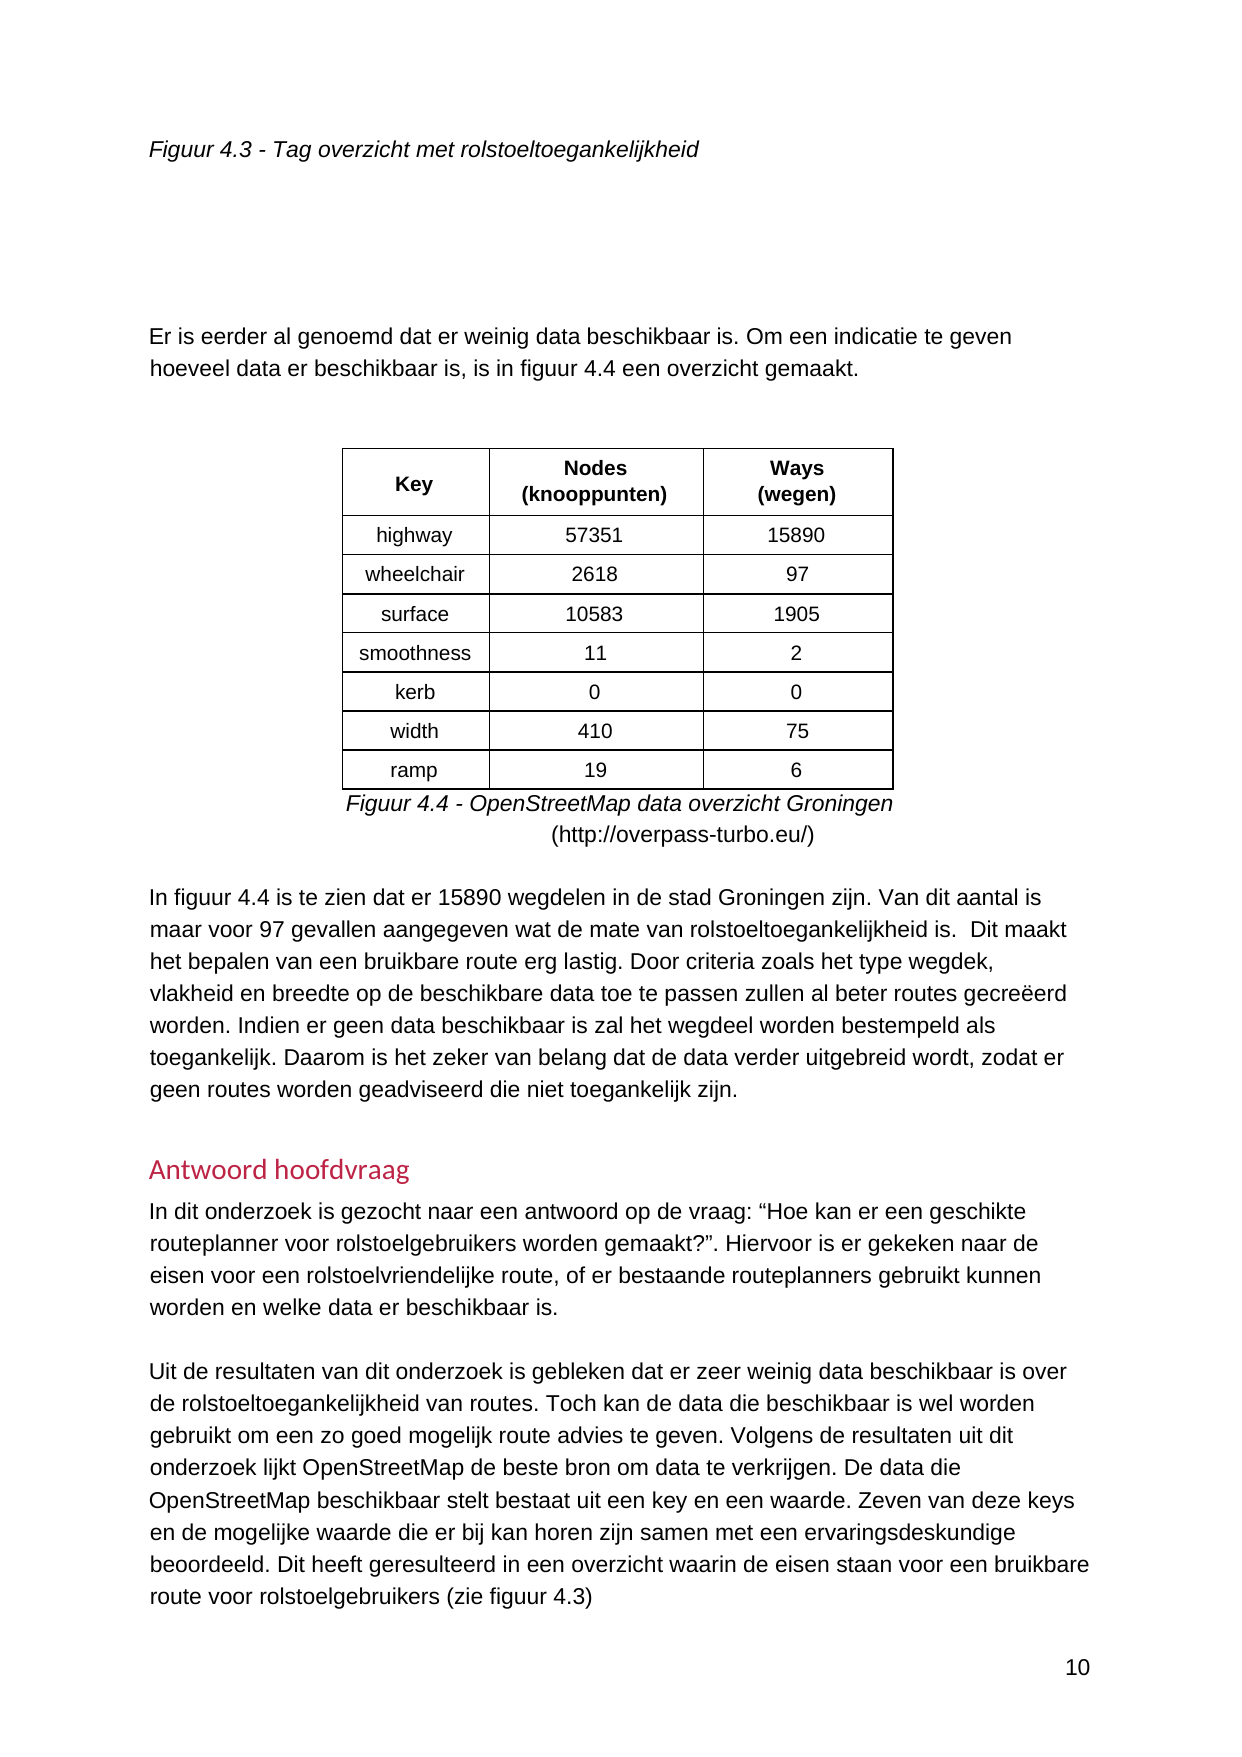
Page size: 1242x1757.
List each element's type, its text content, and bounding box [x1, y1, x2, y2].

text (http://overpass-turbo.eu/) [148, 821, 1090, 847]
table_cell highway [343, 516, 489, 554]
text In dit onderzoek is gezocht naar een antwoord op de vraag: “Hoe kan er een geschikte routeplanner voor rolstoelgebruikers worden gemaakt?”. Hiervoor is er gekeken naar de eisen voor een rolstoelvriendelijke route, of er bestaande routeplanners gebruikt kunnen worden en welke data er beschikbaar is. [148, 1198, 1091, 1320]
table_cell smoothness [343, 633, 489, 671]
table_cell 410 [490, 712, 703, 749]
table_cell 2618 [490, 555, 703, 593]
table_cell 15890 [704, 516, 892, 554]
table_cell wheelchair [343, 555, 489, 593]
table_cell 6 [704, 751, 892, 788]
table_cell kerb [343, 673, 489, 710]
text Figuur 4.4 - OpenStreetMap data overzicht Groningen [148, 790, 1091, 816]
table_header Nodes (knooppunten) [490, 449, 703, 515]
text Er is eerder al genoemd dat er weinig data beschikbaar is. Om een indicatie te geven hoeveel data er beschikbaar is, is in figuur 4.4 een overzicht gemaakt. [148, 323, 1091, 381]
table_cell 19 [490, 751, 703, 788]
subtitle Antwoord hoofdvraag [148, 1151, 1104, 1186]
table_cell 0 [704, 673, 892, 710]
text OpenStreetMap beschikbaar stelt bestaat uit een key en een waarde. Zeven van deze keys en de mogelijke waarde die er bij kan horen zijn samen met een ervaringsdeskundige beoordeeld. Dit heeft geresulteerd in een overzicht waarin de eisen staan voor een bruikbare route voor rolstoelgebruikers (zie figuur 4.3) [148, 1487, 1091, 1609]
table_cell 10583 [490, 595, 703, 632]
table_cell 1905 [704, 595, 892, 632]
text Uit de resultaten van dit onderzoek is gebleken dat er zeer weinig data beschikbaar is over de rolstoeltoegankelijkheid van routes. Toch kan de data die beschikbaar is wel worden gebruikt om een zo goed mogelijk route advies te geven. Volgens de resultaten uit dit onderzoek lijkt OpenStreetMap de beste bron om data te verkrijgen. De data die [148, 1358, 1091, 1480]
table_cell surface [343, 595, 489, 632]
table_header Ways (wegen) [704, 449, 892, 515]
table_header Key [343, 449, 489, 515]
table_cell 2 [704, 633, 892, 671]
table_cell 11 [490, 633, 703, 671]
text In figuur 4.4 is te zien dat er 15890 wegdelen in de stad Groningen zijn. Van dit aantal is maar voor 97 gevallen aangegeven wat de mate van rolstoeltoegankelijkheid is. Dit maakt het bepalen van een bruikbare route erg lastig. Door criteria zoals het type wegdek, vlakheid en breedte op de beschikbare data toe te passen zullen al beter routes gecreëerd worden. Indien er geen data beschikbaar is zal het wegdeel worden bestempeld als toegankelijk. Daarom is het zeker van belang dat de data verder uitgebreid wordt, zodat er geen routes worden geadviseerd die niet toegankelijk zijn. [148, 883, 1074, 1102]
table_cell width [343, 712, 489, 749]
table_cell 57351 [490, 516, 703, 554]
table_cell 97 [704, 555, 892, 593]
text Figuur 4.3 - Tag overzicht met rolstoeltoegankelijkheid [148, 136, 1092, 162]
table_cell 0 [490, 673, 703, 710]
table_cell 75 [704, 712, 892, 749]
table_cell ramp [343, 751, 489, 788]
